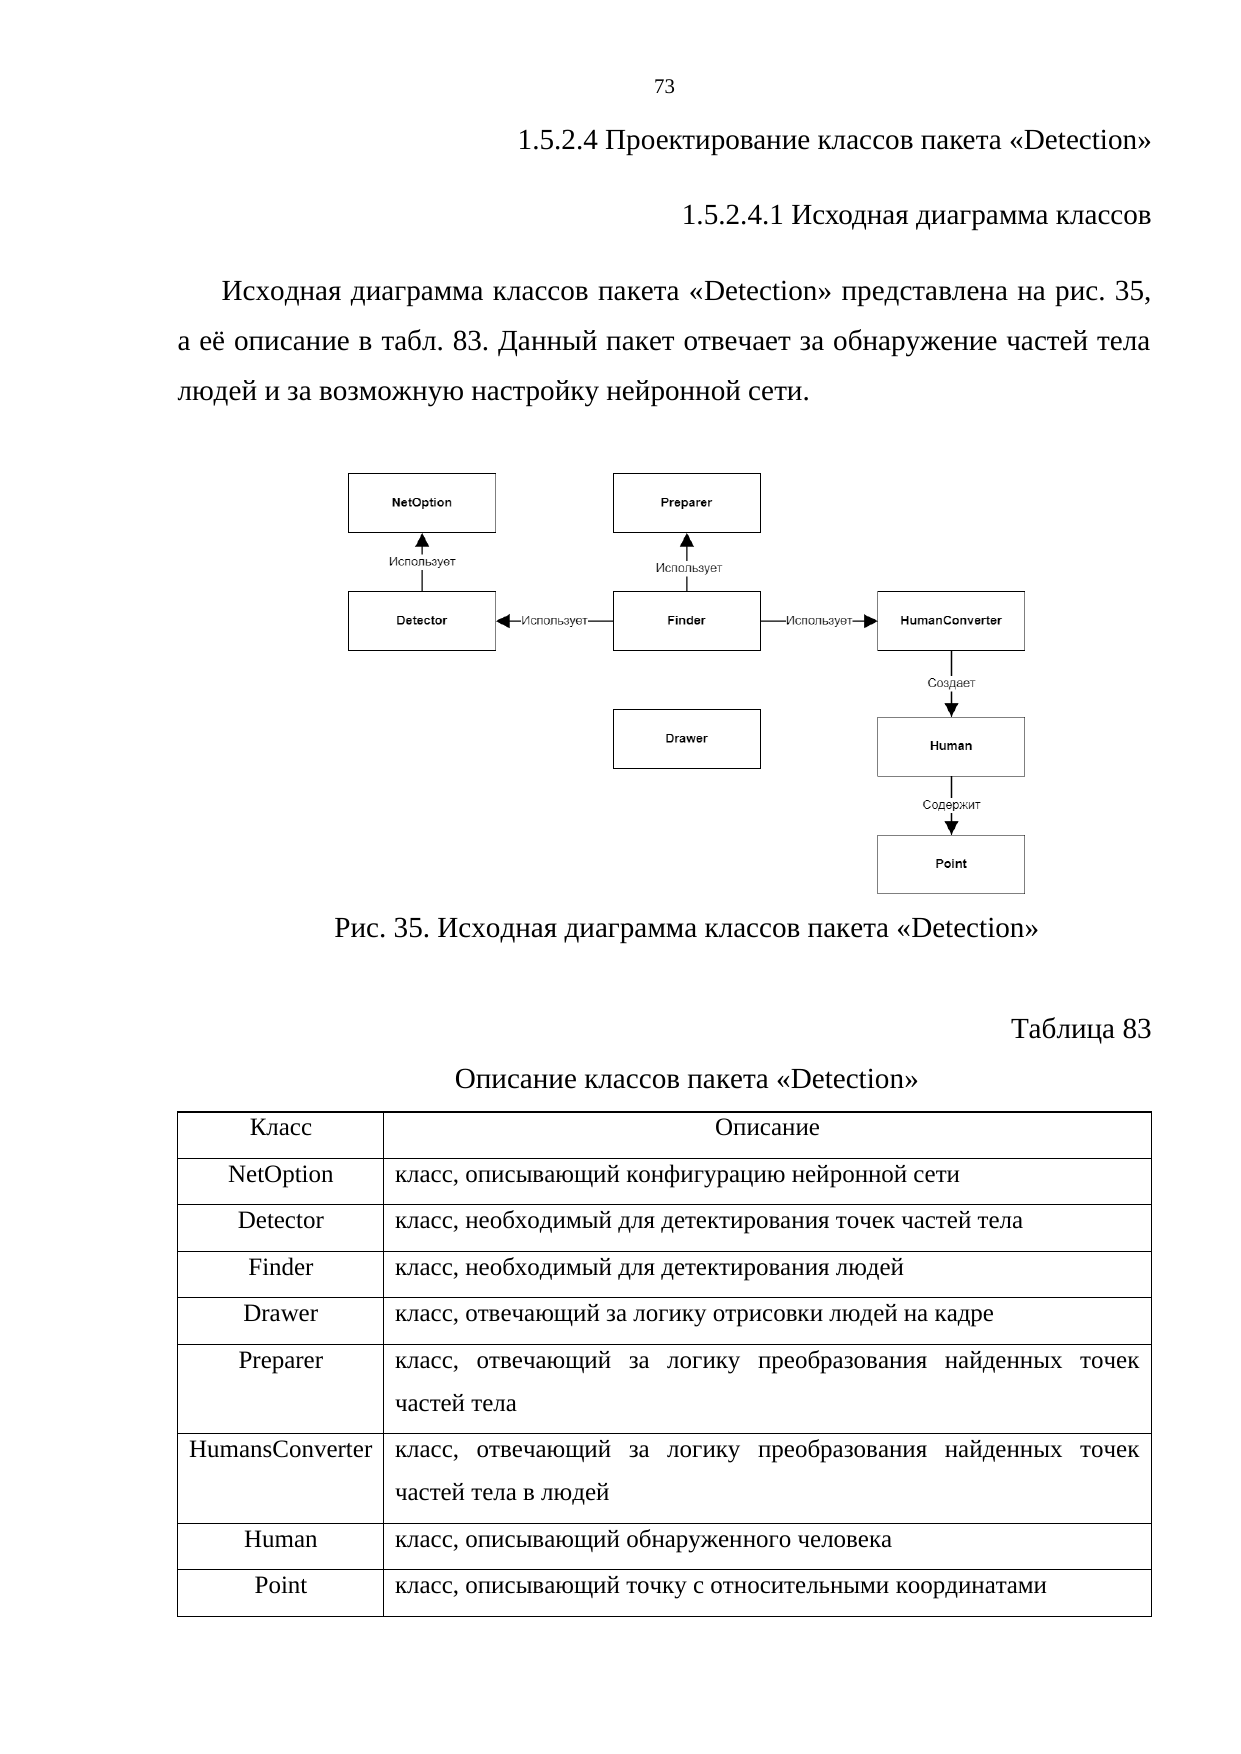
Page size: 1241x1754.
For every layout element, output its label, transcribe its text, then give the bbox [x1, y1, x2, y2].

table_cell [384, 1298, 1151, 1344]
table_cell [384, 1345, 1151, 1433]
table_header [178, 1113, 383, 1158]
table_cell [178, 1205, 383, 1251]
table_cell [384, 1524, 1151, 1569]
text Рис. 35. Исходная диаграмма классов пакета «Detection» [177, 910, 1152, 944]
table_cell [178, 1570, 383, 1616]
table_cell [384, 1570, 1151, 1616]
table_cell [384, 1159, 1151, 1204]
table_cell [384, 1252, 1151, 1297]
text Исходная диаграмма классов пакета «Detection» представлена на рис. 35, а её описание в табл. 83. Данный пакет отвечает за обнаружение частей тела людей и за возможную настройку нейронной сети. [177, 273, 1152, 407]
picture [348, 473, 1025, 894]
text 1.5.2.4 Проектирование классов пакета «Detection» [177, 122, 1152, 156]
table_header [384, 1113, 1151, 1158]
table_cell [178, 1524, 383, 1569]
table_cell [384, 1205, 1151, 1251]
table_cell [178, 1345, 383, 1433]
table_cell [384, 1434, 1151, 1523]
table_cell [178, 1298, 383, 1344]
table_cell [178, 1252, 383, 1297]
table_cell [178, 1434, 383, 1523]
text Описание классов пакета «Detection» [177, 1061, 1152, 1094]
text 1.5.2.4.1 Исходная диаграмма классов [177, 197, 1152, 231]
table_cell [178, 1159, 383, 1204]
text Таблица 83 [177, 1011, 1152, 1044]
